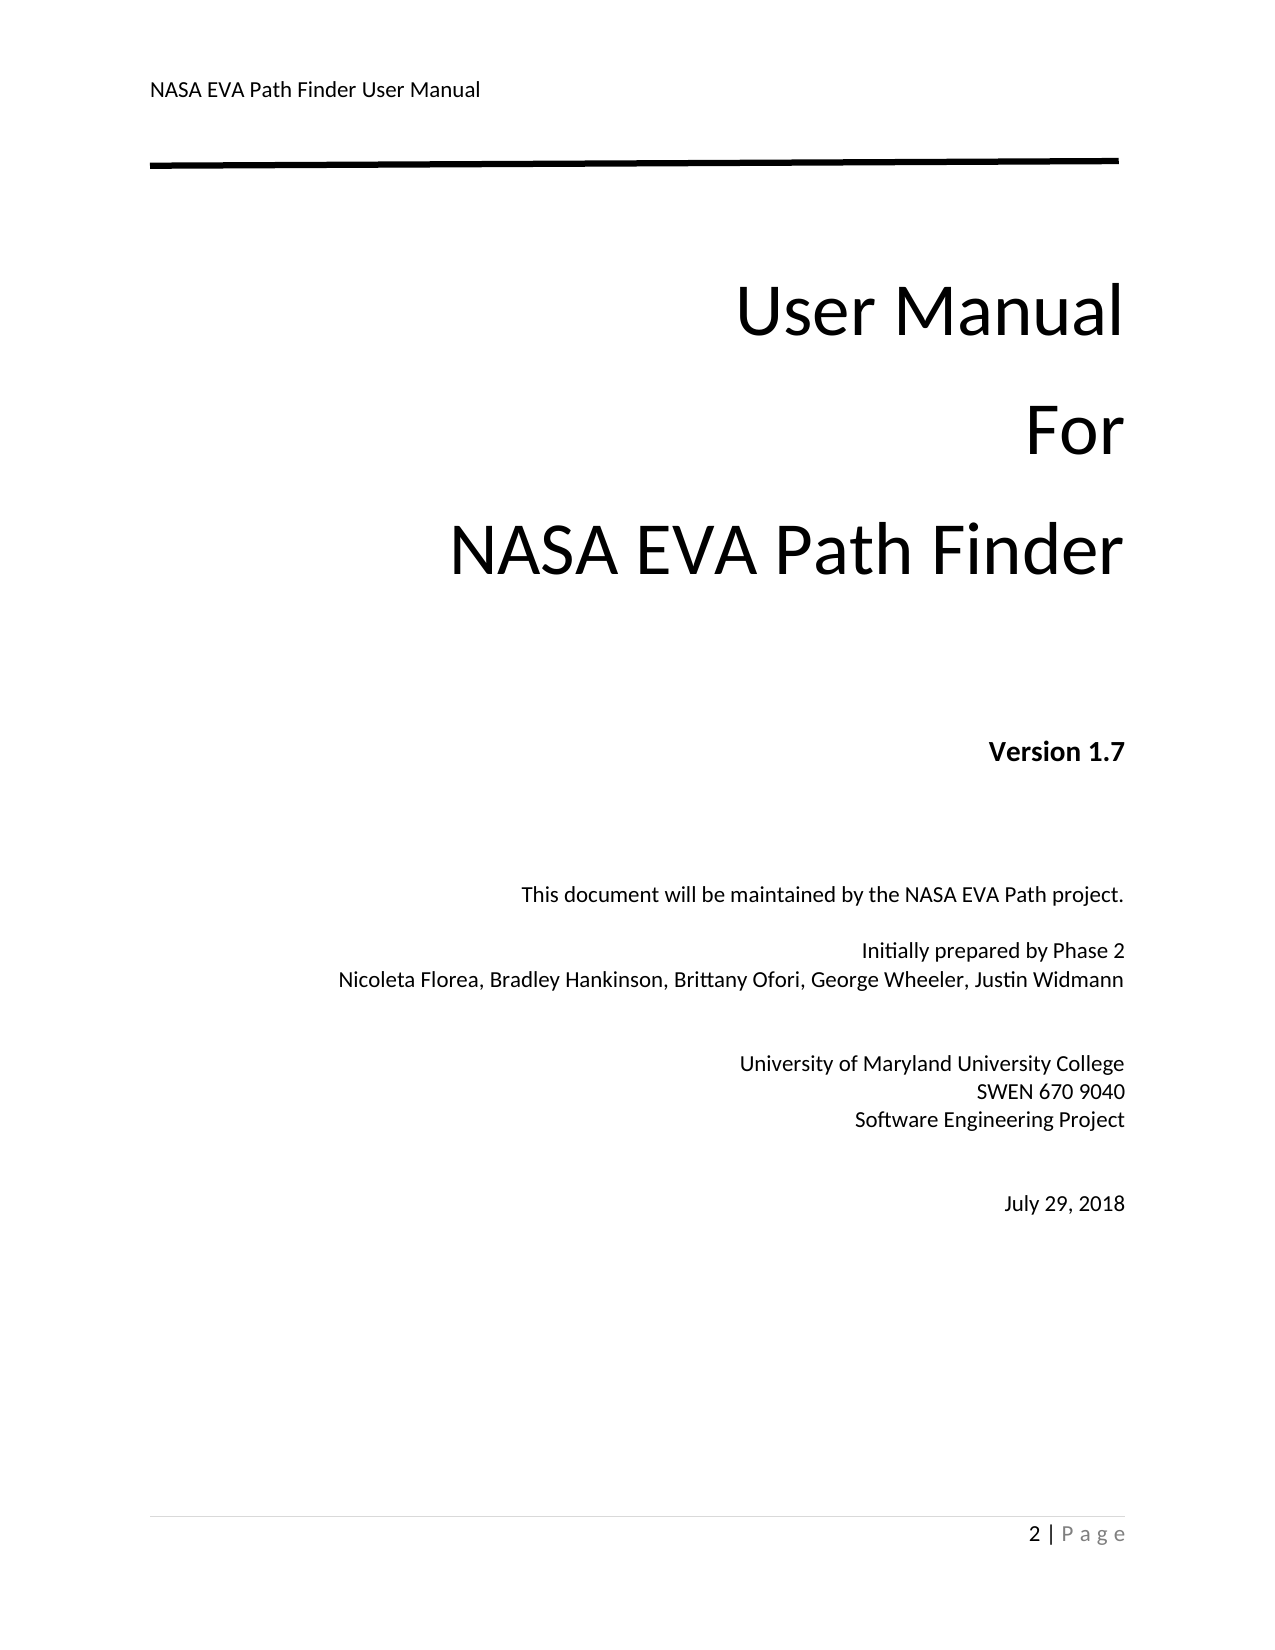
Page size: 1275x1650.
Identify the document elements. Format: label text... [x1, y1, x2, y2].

text July 29, 2018 [150, 1189, 1125, 1217]
text Version 1.7 [150, 733, 1125, 768]
text Nicoleta Florea, Bradley Hankinson, Brittany Ofori, George Wheeler, Justin Widmann [150, 965, 1125, 993]
text User Manual [150, 262, 1125, 354]
text Initially prepared by Phase 2 [150, 937, 1125, 965]
text Software Engineering Project [150, 1105, 1125, 1133]
text This document will be maintained by the NASA EVA Path project. [150, 881, 1125, 909]
text SWEN 670 9040 [150, 1077, 1125, 1105]
text For [150, 382, 1125, 473]
text University of Maryland University College [150, 1049, 1125, 1077]
text NASA EVA Path Finder [150, 501, 1125, 593]
